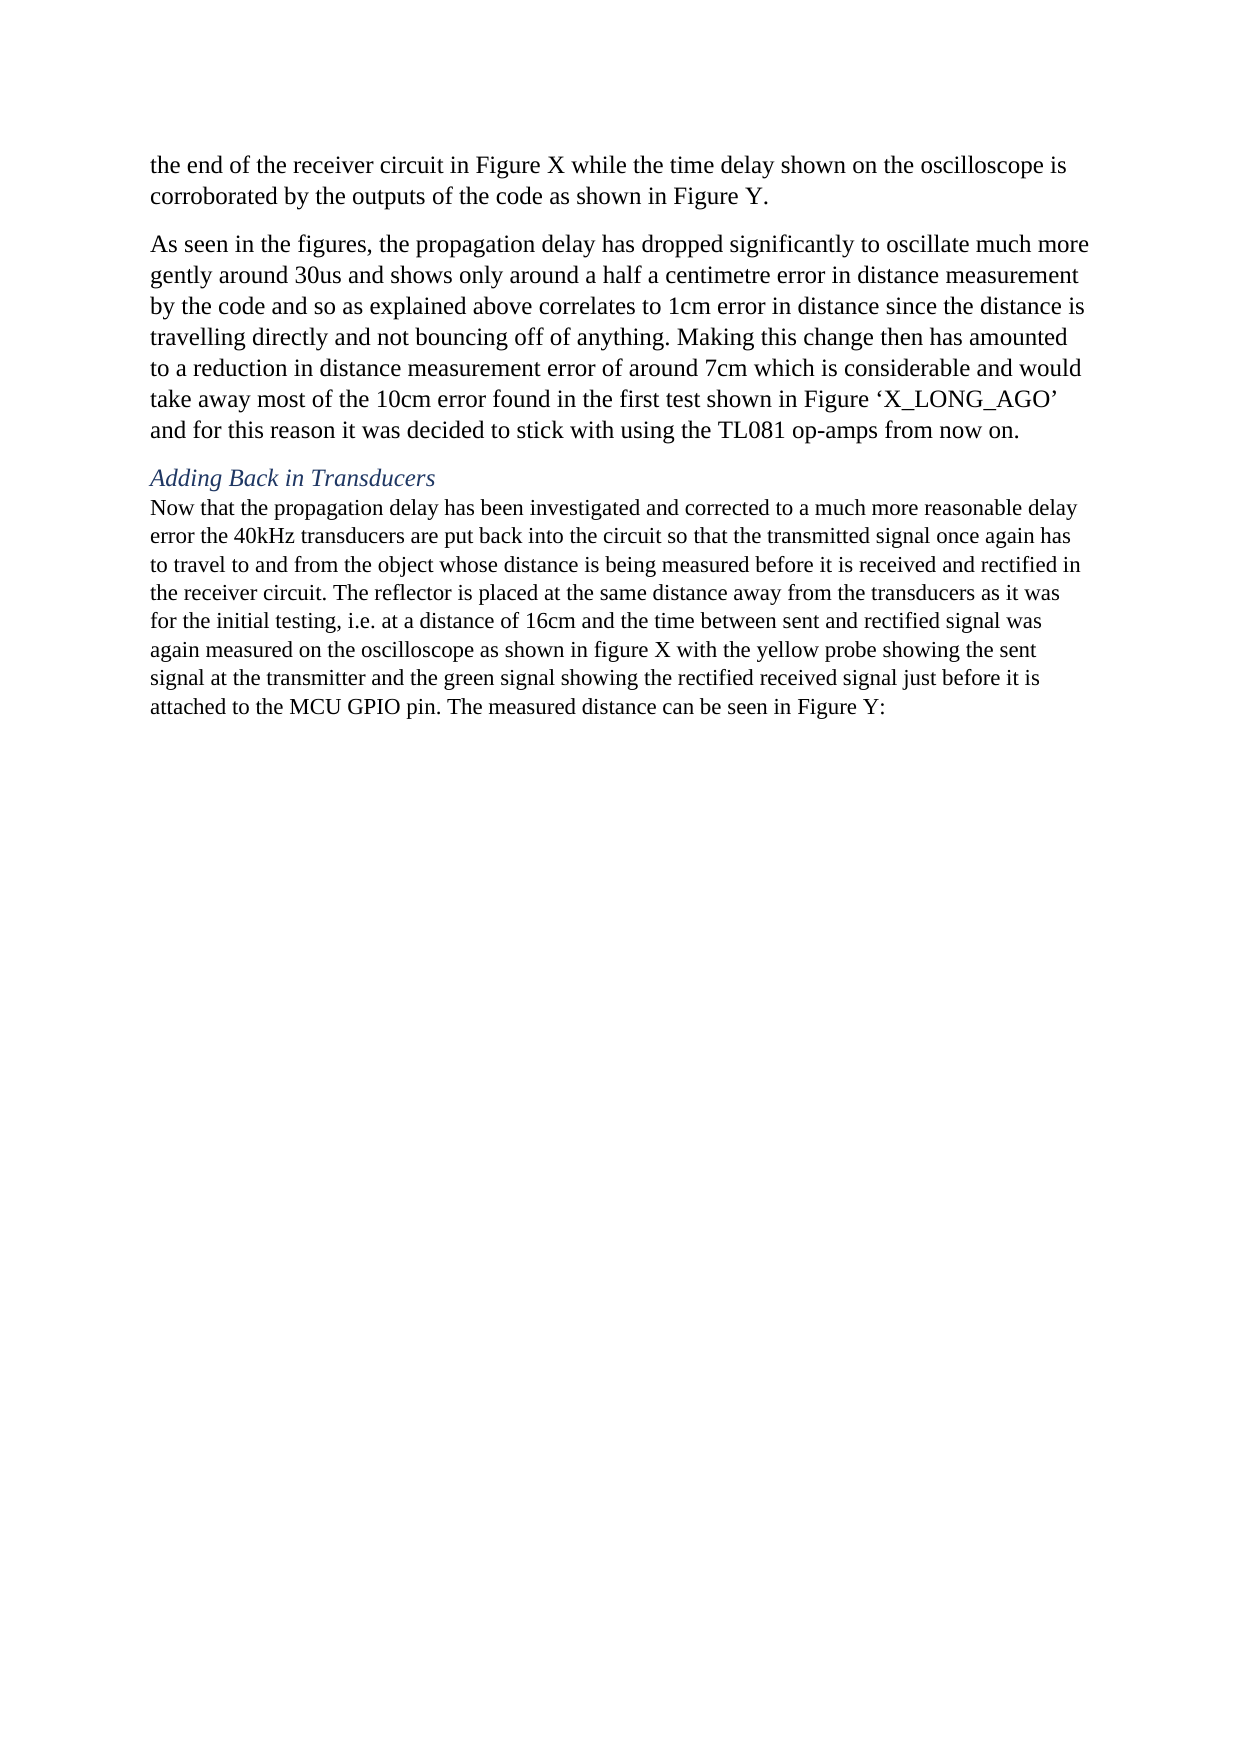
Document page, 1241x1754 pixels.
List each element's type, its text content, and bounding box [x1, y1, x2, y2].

text Now that the propagation delay has been investigated and corrected to a much more reasonable delay error the 40kHz transducers are put back into the circuit so that the transmitted signal once again has to travel to and from the object whose distance is being measured before it is received and rectified in the receiver circuit. The reflector is placed at the same distance away from the transducers as it was for the initial testing, i.e. at a distance of 16cm and the time between sent and rectified signal was again measured on the oscilloscope as shown in figure X with the yellow probe showing the sent signal at the transmitter and the green signal showing the rectified received signal just before it is attached to the MCU GPIO pin. The measured distance can be seen in Figure Y: [150, 494, 1090, 719]
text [150, 150, 1090, 210]
text As seen in the figures, the propagation delay has dropped significantly to oscillate much more gently around 30us and shows only around a half a centimetre error in distance measurement by the code and so as explained above correlates to 1cm error in distance since the distance is travelling directly and not bouncing off of anything. Making this change then has amounted to a reduction in distance measurement error of around 7cm which is considerable and would take away most of the 10cm error found in the first test shown in Figure ‘X_LONG_AGO’ and for this reason it was decided to stick with using the TL081 op-amps from now on. [150, 229, 1090, 444]
subtitle Adding Back in Transducers [150, 463, 1090, 491]
